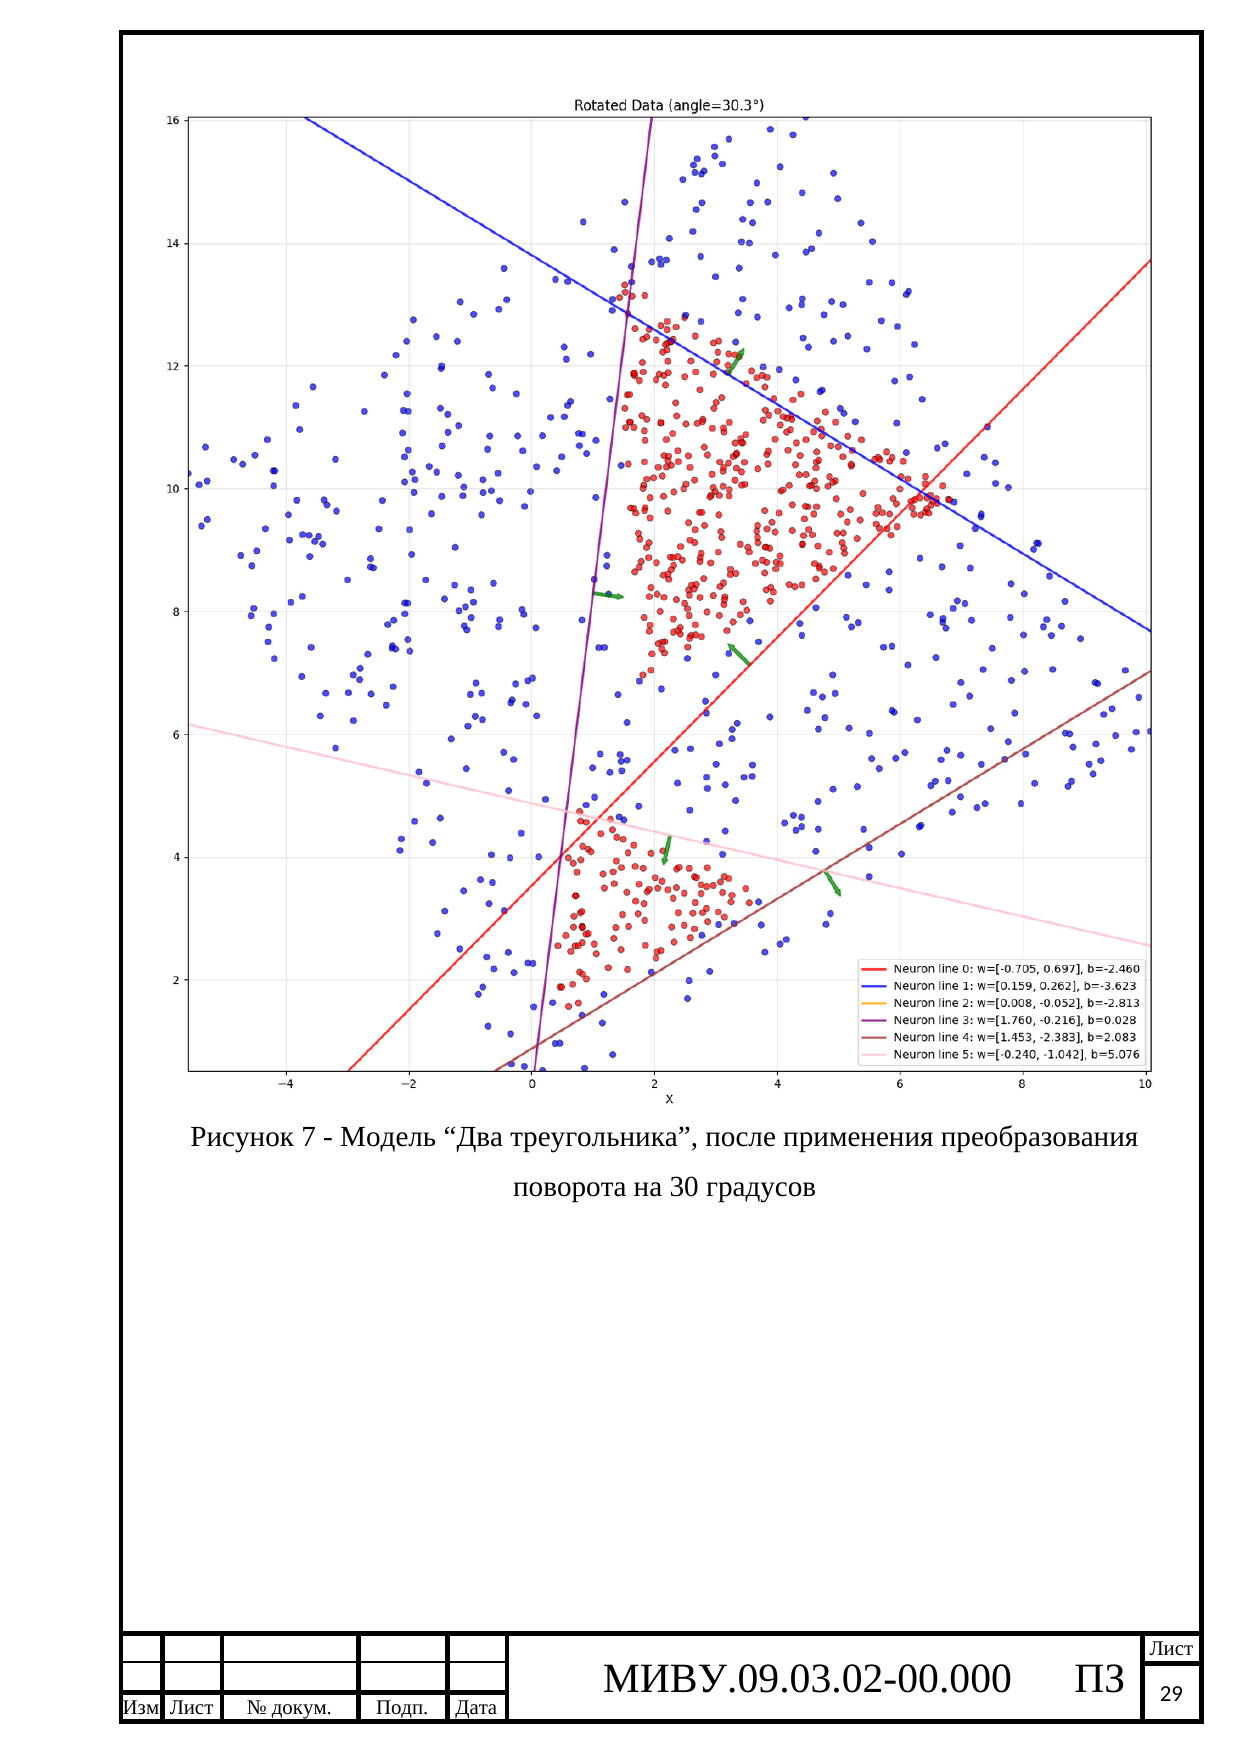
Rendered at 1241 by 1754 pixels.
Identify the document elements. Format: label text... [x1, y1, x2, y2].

text Рисунок 7 - Модель “Два треугольника”, после применения преобразования поворота на 30 градусов [159, 1119, 1169, 1203]
picture [159, 88, 1170, 1106]
